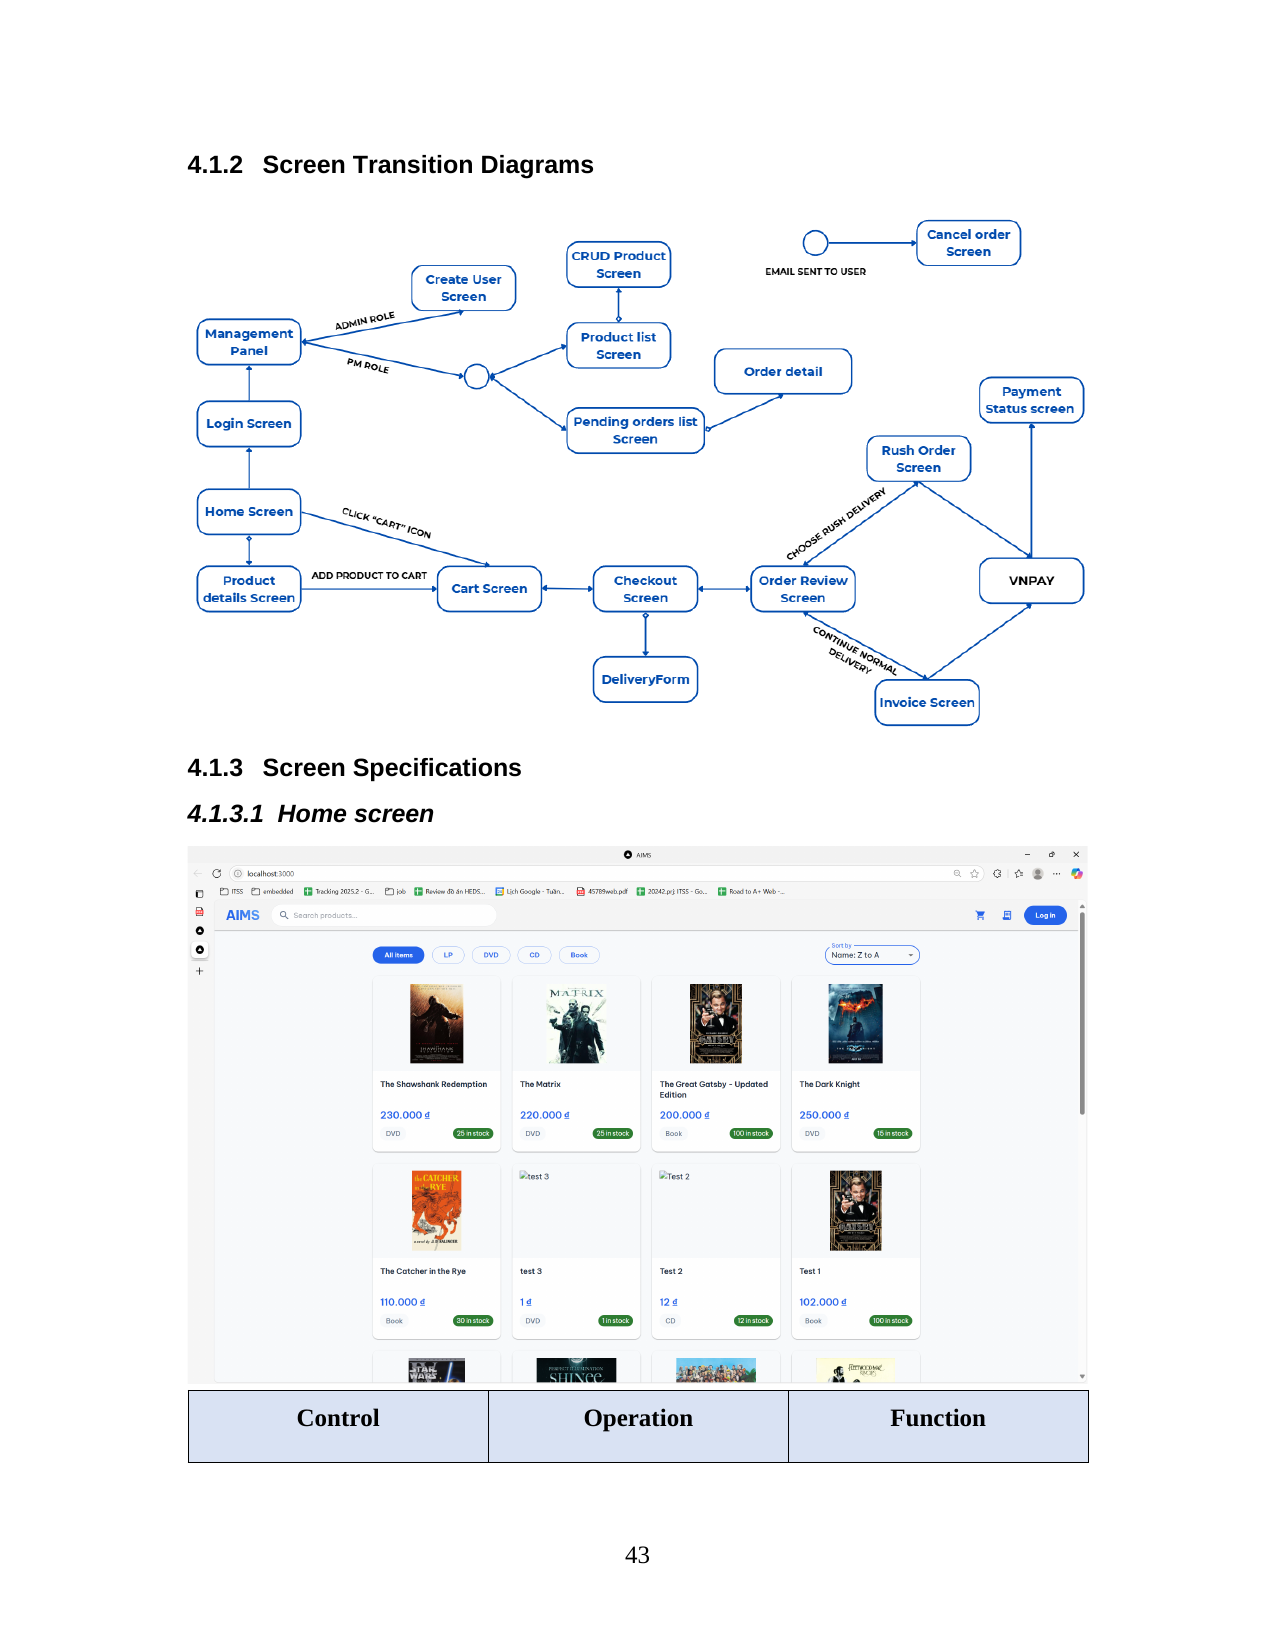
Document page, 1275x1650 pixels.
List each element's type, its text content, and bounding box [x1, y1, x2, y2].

picture [187, 846, 1088, 1384]
table_header Function [789, 1391, 1088, 1462]
picture [187, 197, 1100, 735]
subtitle Home screen [187, 799, 1087, 828]
table_header Control [189, 1391, 488, 1462]
table_header Operation [489, 1391, 788, 1462]
subtitle Screen Specifications [187, 752, 1087, 781]
subtitle Screen Transition Diagrams [187, 150, 1087, 179]
